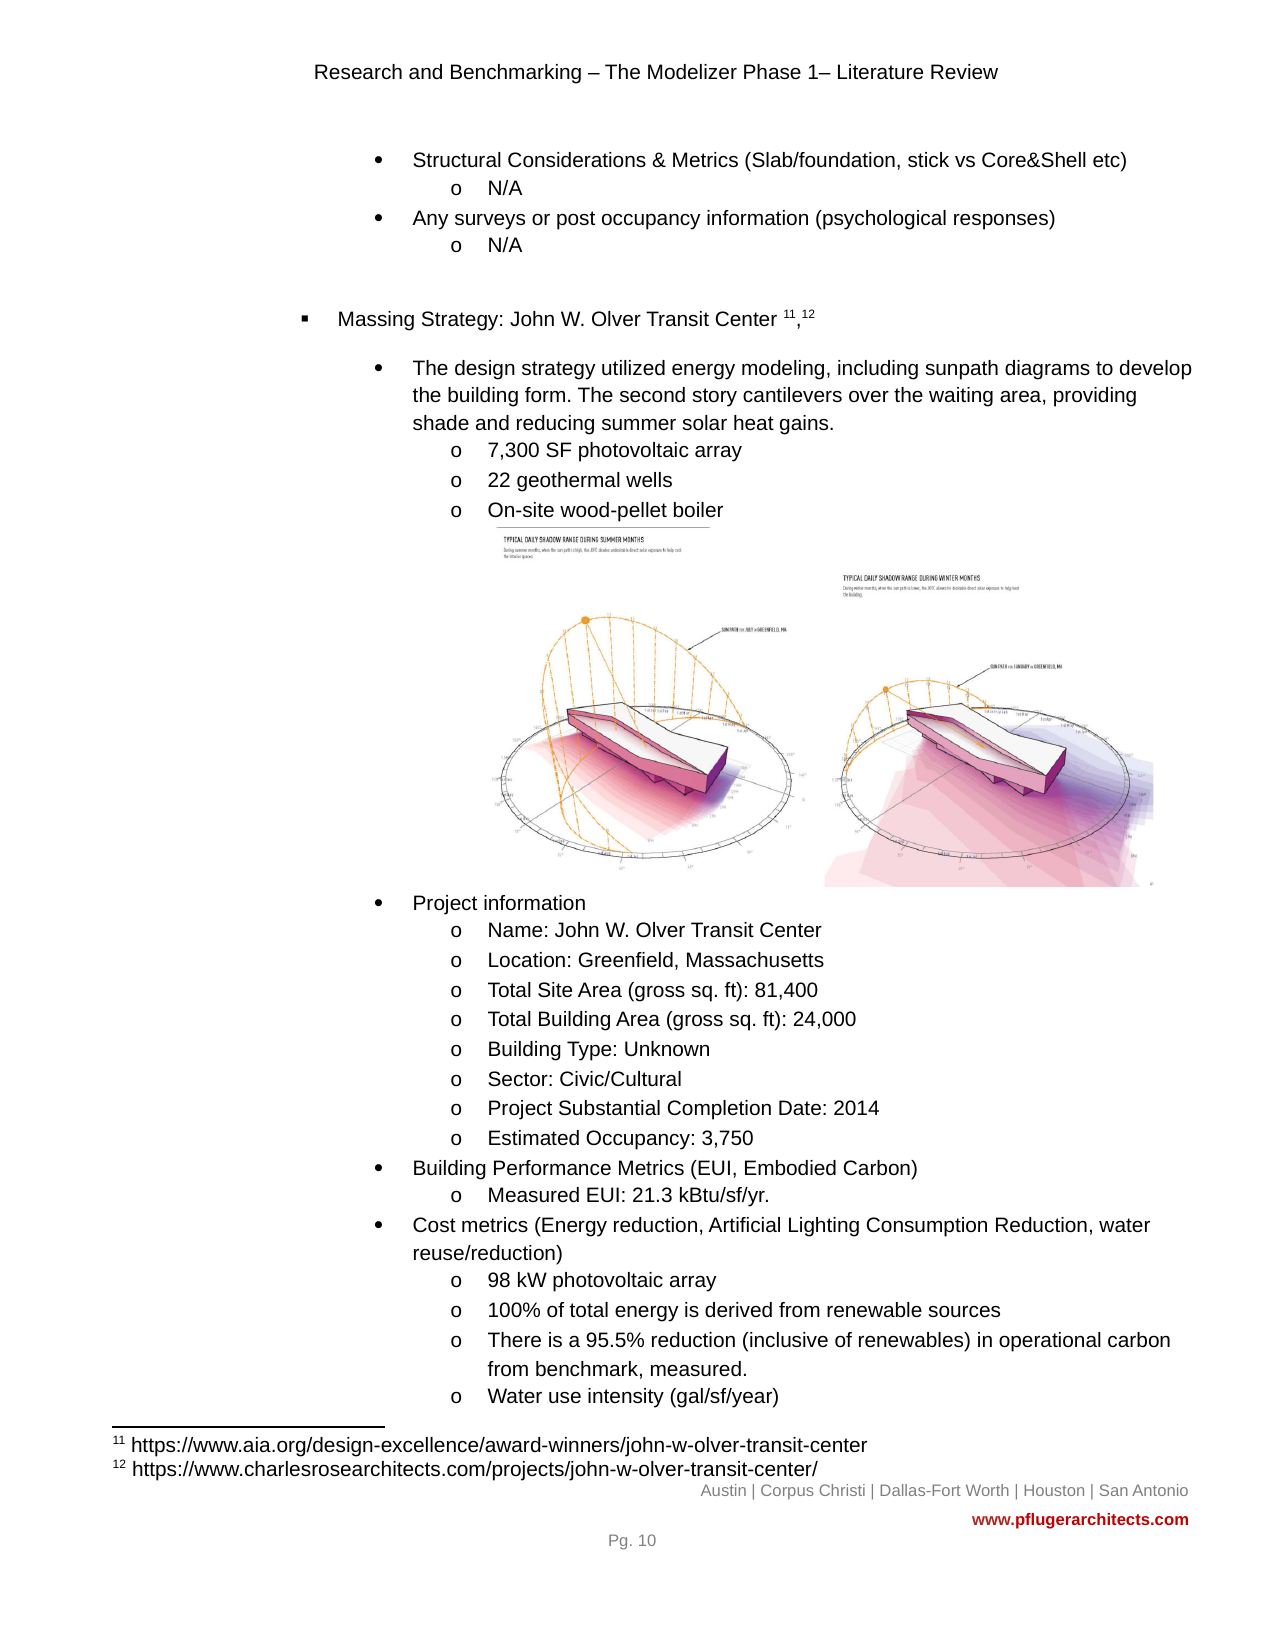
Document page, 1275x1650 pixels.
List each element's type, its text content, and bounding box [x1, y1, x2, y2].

list Sector: Civic/Cultural [450, 1067, 1200, 1092]
list On-site wood-pellet boiler [450, 498, 1200, 523]
list Name: John W. Olver Transit Center [450, 918, 1200, 944]
list Location: Greenfield, Massachusetts [450, 948, 1200, 974]
list 7,300 SF photovoltaic array [450, 438, 1200, 464]
list Water use intensity (gal/sf/year) [450, 1384, 1200, 1410]
list 100% of total energy is derived from renewable sources [450, 1298, 1200, 1323]
list Massing Strategy: John W. Olver Transit Center , [801, 307, 1200, 331]
list 98 kW photovoltaic array [450, 1268, 1200, 1294]
list Building Type: Unknown [450, 1037, 1200, 1063]
list Structural Considerations & Metrics (Slab/foundation, stick vs Core&Shell etc) [375, 148, 1200, 172]
list Building Performance Metrics (EUI, Embodied Carbon) [375, 1156, 1200, 1180]
list N/A [450, 233, 1200, 259]
list Measured EUI: 21.3 kBtu/sf/yr. [450, 1183, 1200, 1209]
list Any surveys or post occupancy information (psychological responses) [375, 206, 1200, 230]
list Total Site Area (gross sq. ft): 81,400 [450, 977, 1200, 1003]
list Massing Strategy: John W. Olver Transit Center , [300, 307, 510, 331]
list Estimated Occupancy: 3,750 [450, 1126, 1200, 1152]
list Cost metrics (Energy reduction, Artificial Lighting Consumption Reduction, water reuse/reduction) [375, 1213, 1200, 1264]
list Project information [375, 891, 1200, 914]
list Total Building Area (gross sq. ft): 24,000 [450, 1007, 1200, 1033]
list There is a 95.5% reduction (inclusive of renewables) in operational carbon from benchmark, measured. [450, 1327, 1200, 1381]
list Project Substantial Completion Date: 2014 [450, 1096, 1200, 1122]
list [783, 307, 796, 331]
picture [823, 563, 1154, 887]
list 22 geothermal wells [450, 468, 1200, 494]
list N/A [450, 176, 1200, 202]
picture [487, 527, 818, 887]
list The design strategy utilized energy modeling, including sunpath diagrams to develop the building form. The second story cantilevers over the waiting area, providing shade and reducing summer solar heat gains. [375, 356, 1200, 435]
